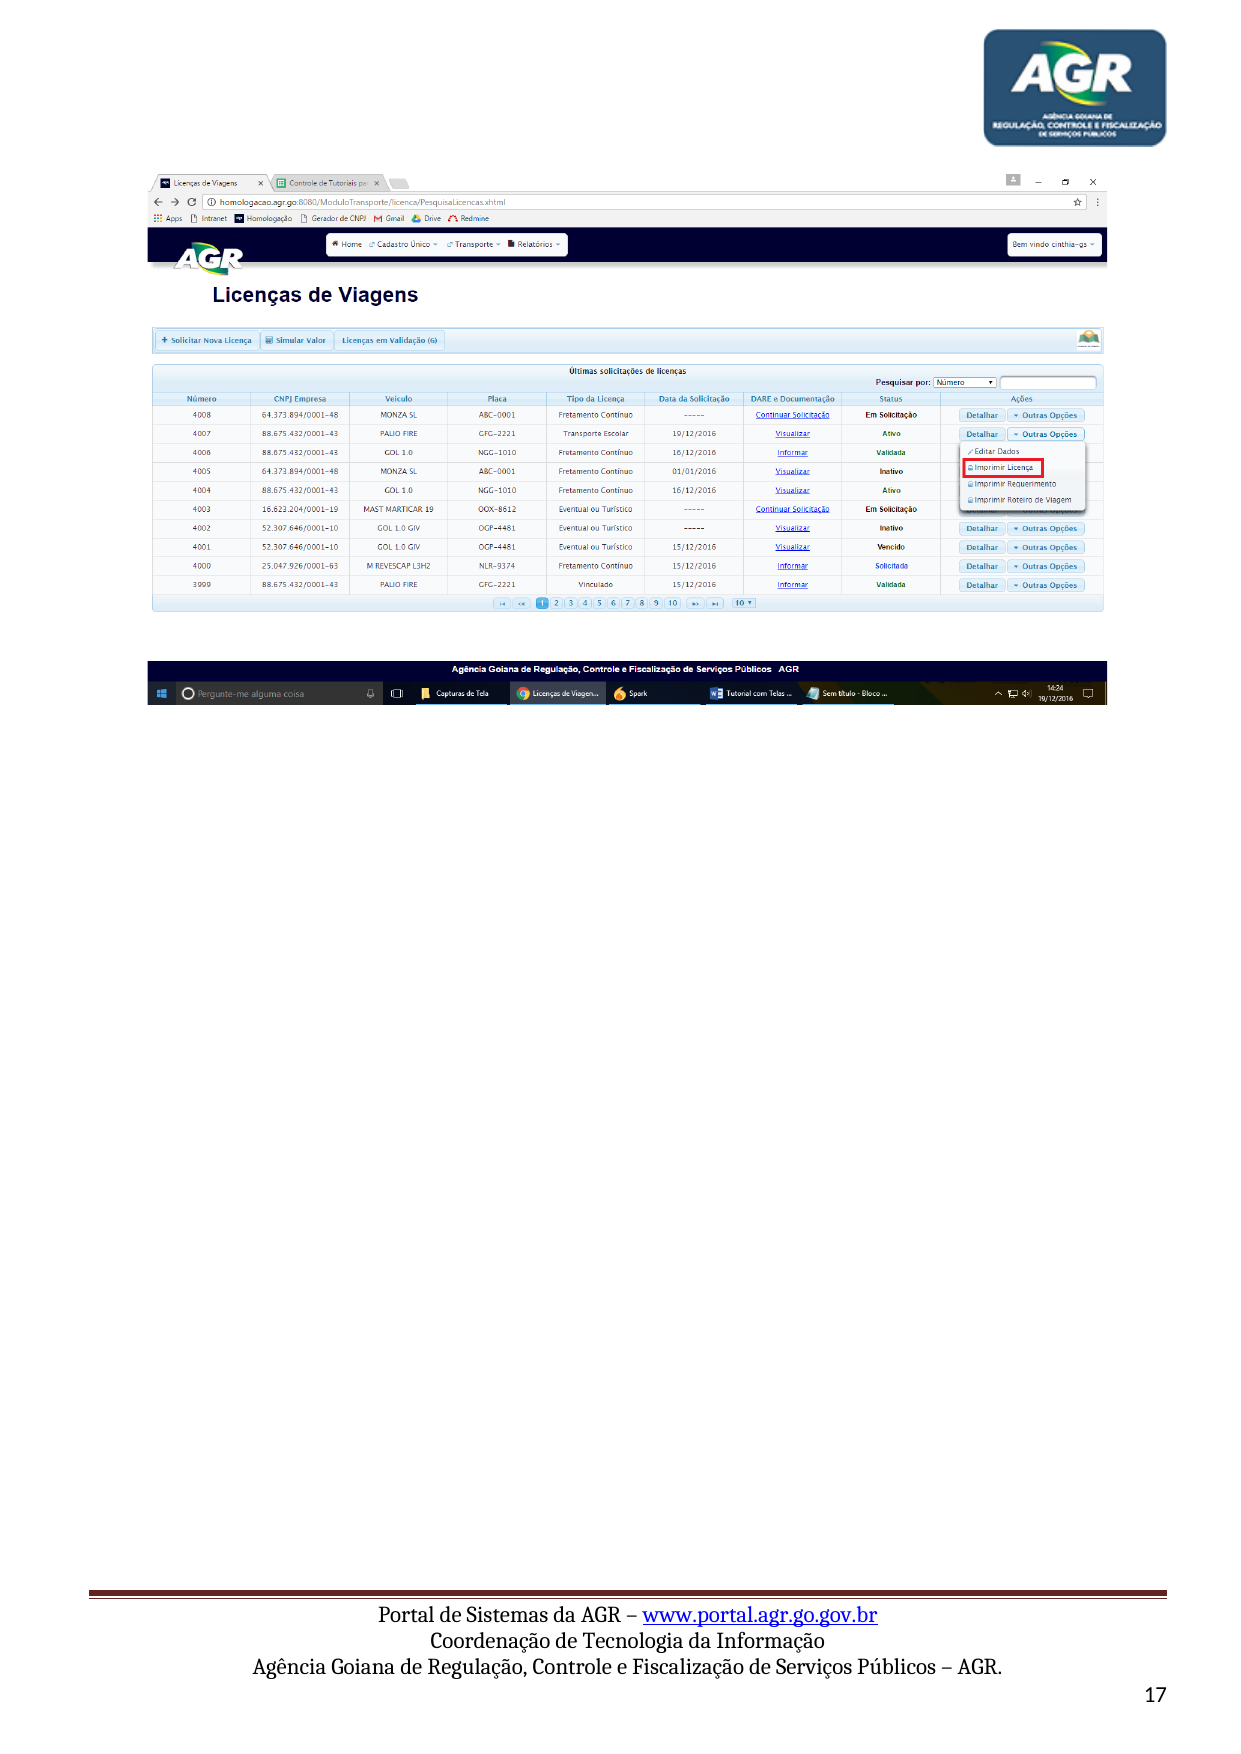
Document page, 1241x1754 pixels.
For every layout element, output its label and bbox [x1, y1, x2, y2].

picture [147, 174, 1108, 705]
picture [983, 29, 1167, 147]
